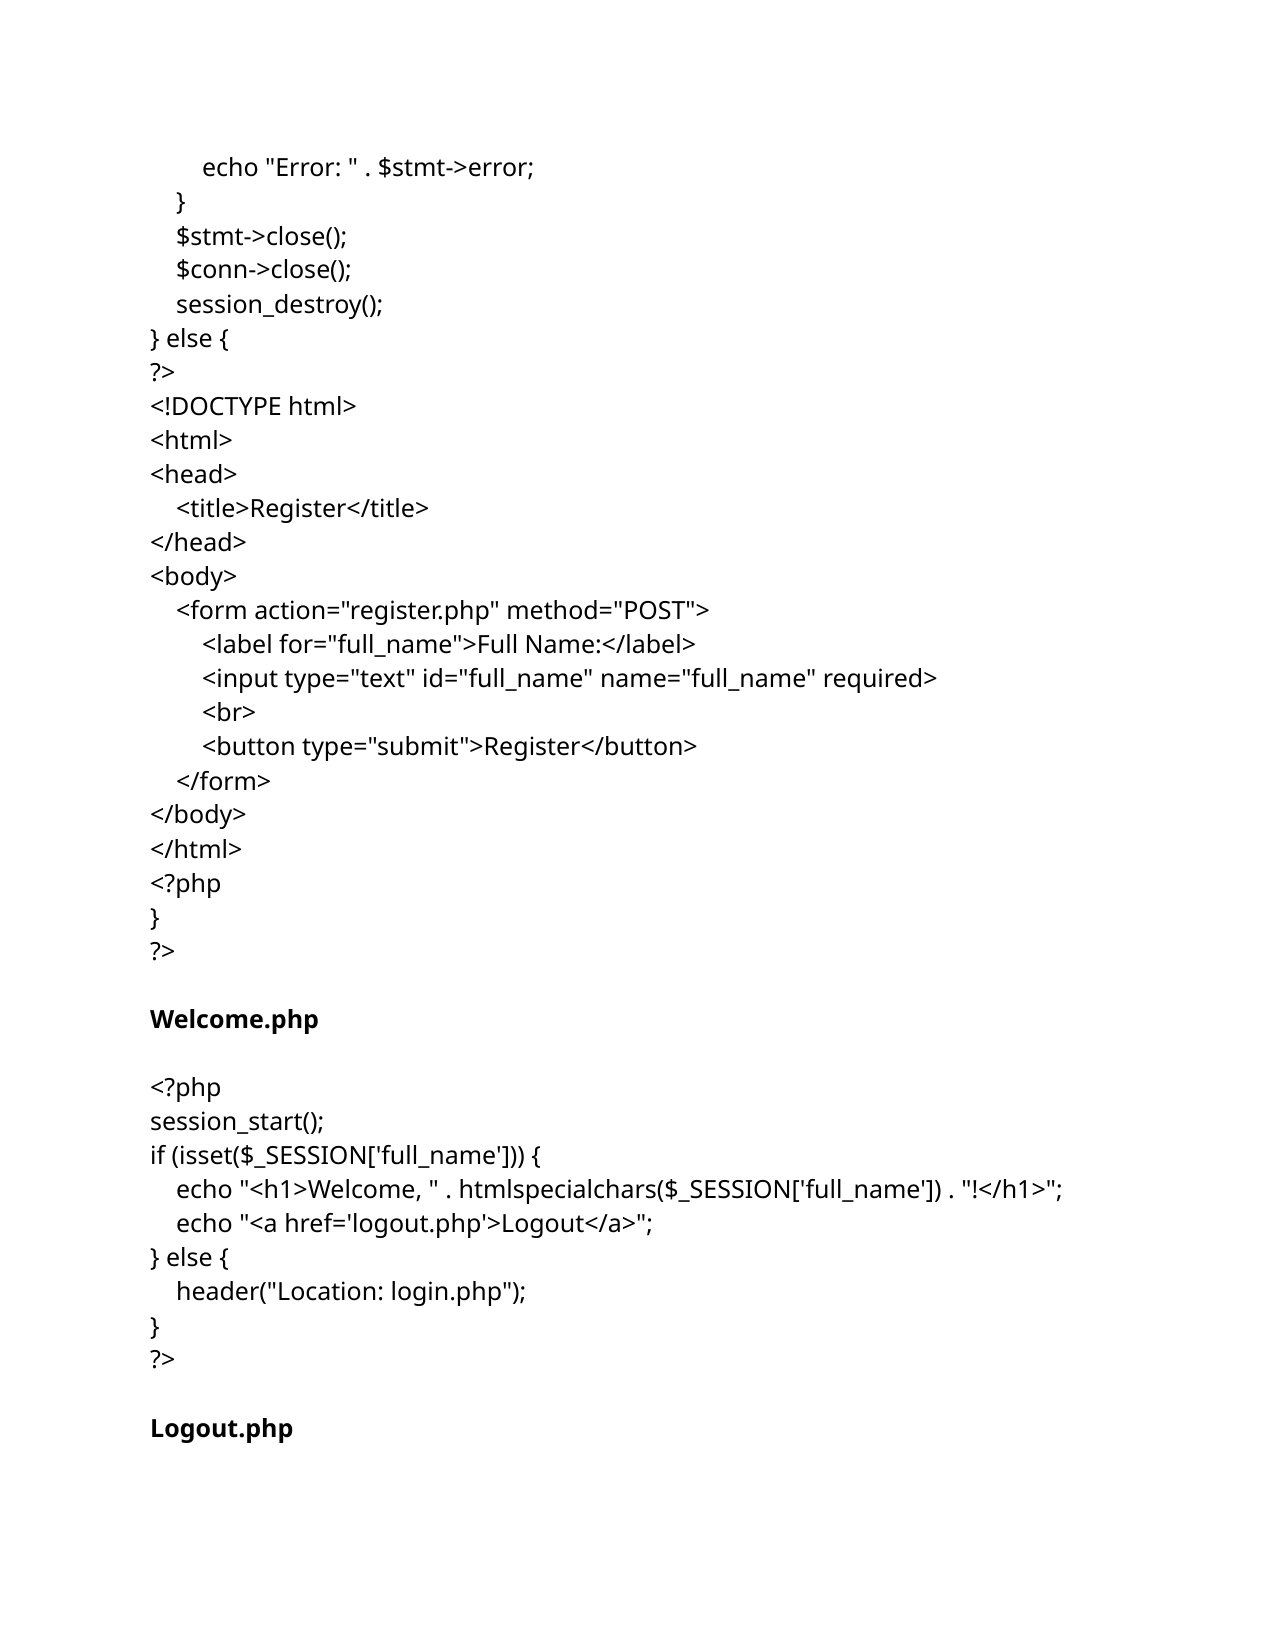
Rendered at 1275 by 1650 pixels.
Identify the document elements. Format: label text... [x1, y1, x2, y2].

text </body> [150, 797, 1125, 831]
text <button type="submit">Register</button> [150, 729, 1125, 763]
text ?> [150, 933, 1125, 967]
text echo "Error: " . $stmt->error; [150, 150, 1125, 184]
text } [150, 184, 1125, 218]
text <?php [150, 865, 1125, 899]
text <head> [150, 457, 1125, 491]
text <?php [150, 1070, 1125, 1104]
text </form> [150, 763, 1125, 797]
text session_start(); [150, 1104, 1125, 1138]
text </html> [150, 831, 1125, 865]
text <br> [150, 695, 1125, 729]
text <!DOCTYPE html> [150, 388, 1125, 422]
text } [150, 1308, 1125, 1342]
text } else { [150, 1240, 1125, 1274]
text session_destroy(); [150, 286, 1125, 320]
text Logout.php [150, 1410, 1125, 1444]
text <form action="register.php" method="POST"> [150, 593, 1125, 627]
text <html> [150, 422, 1125, 457]
text <input type="text" id="full_name" name="full_name" required> [150, 661, 1125, 695]
text Welcome.php [150, 1002, 1125, 1036]
text <body> [150, 559, 1125, 593]
text $stmt->close(); [150, 218, 1125, 252]
text <title>Register</title> [150, 491, 1125, 525]
text header("Location: login.php"); [150, 1274, 1125, 1308]
text } else { [150, 320, 1125, 354]
text ?> [150, 354, 1125, 388]
text ?> [150, 1342, 1125, 1376]
text echo "<h1>Welcome, " . htmlspecialchars($_SESSION['full_name']) . "!</h1>"; [150, 1172, 1125, 1206]
text echo "<a href='logout.php'>Logout</a>"; [150, 1206, 1125, 1240]
text $conn->close(); [150, 252, 1125, 286]
text } [150, 899, 1125, 933]
text if (isset($_SESSION['full_name'])) { [150, 1138, 1125, 1172]
text <label for="full_name">Full Name:</label> [150, 627, 1125, 661]
text </head> [150, 525, 1125, 559]
